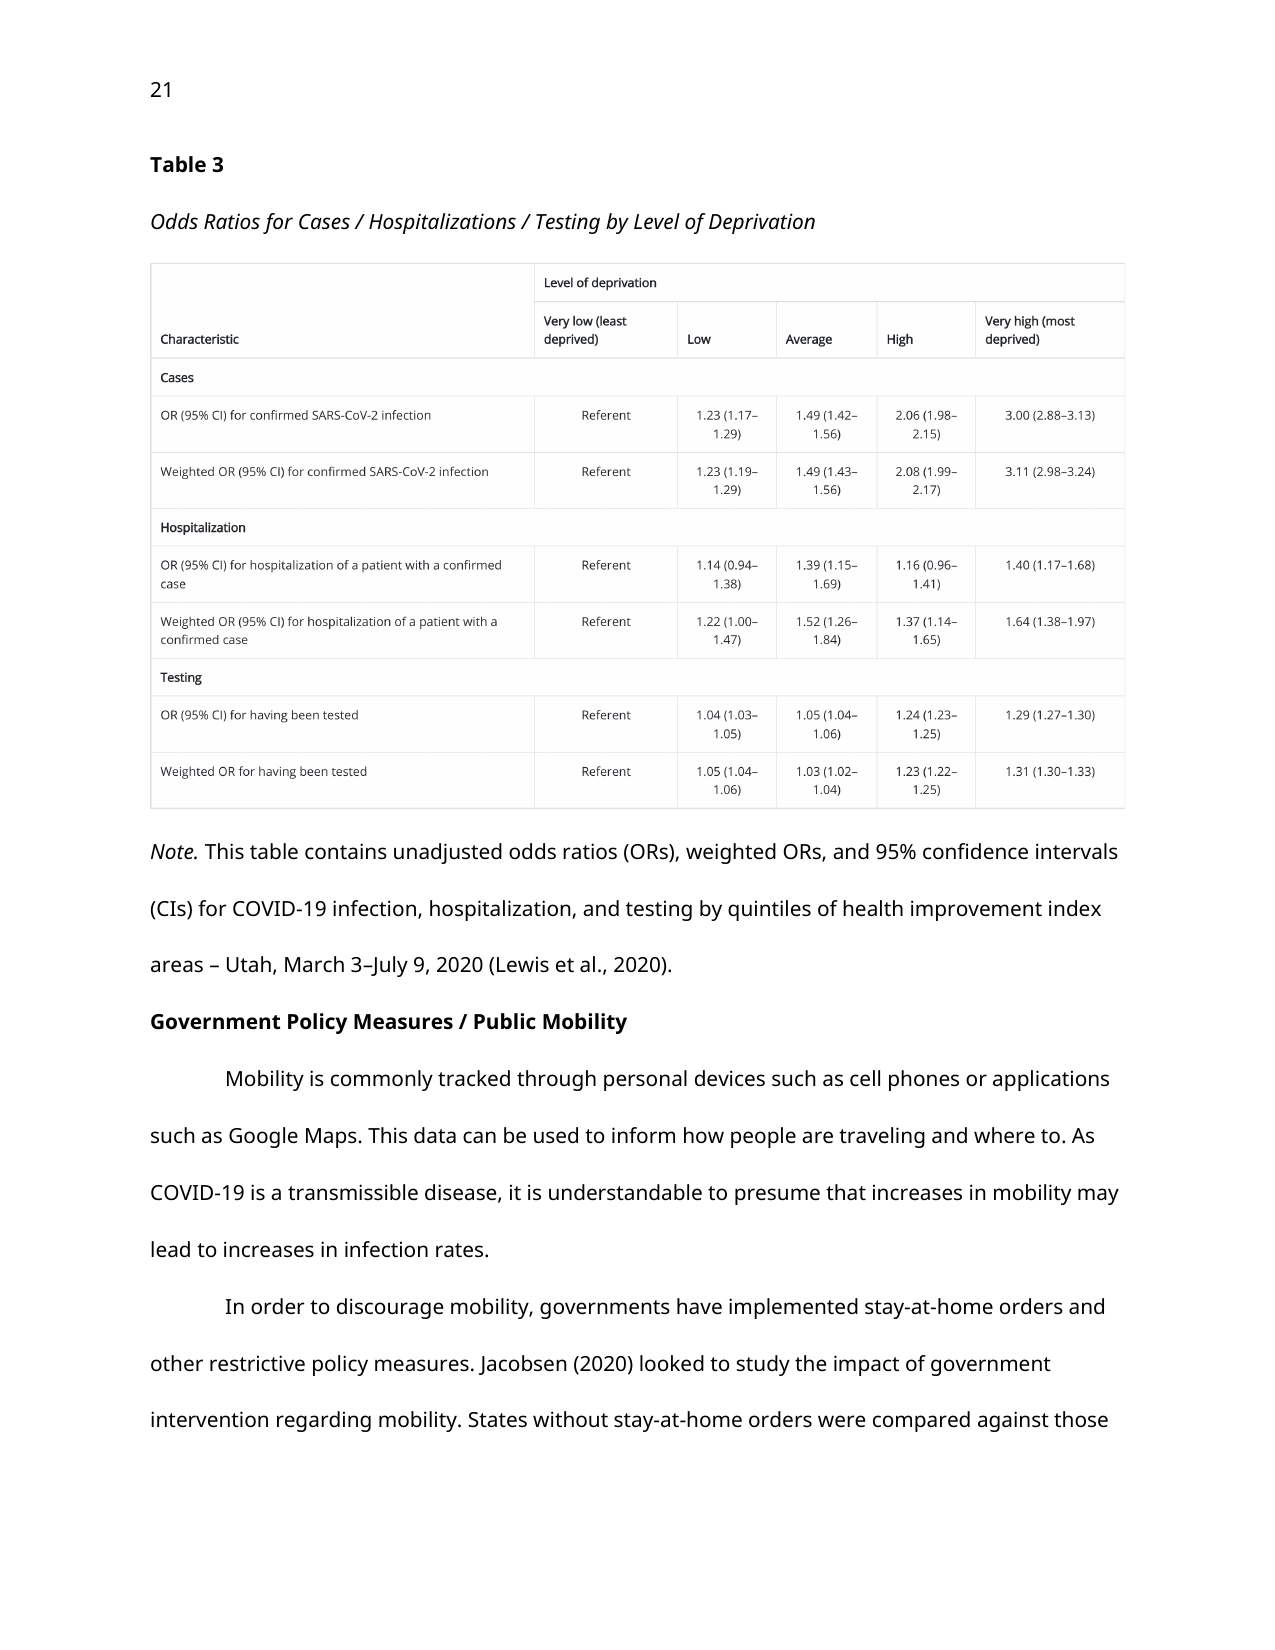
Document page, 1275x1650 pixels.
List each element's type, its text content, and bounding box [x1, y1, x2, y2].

picture [150, 263, 1125, 809]
text Note. This table contains unadjusted odds ratios (ORs), weighted ORs, and 95% confidence intervals (CIs) for COVID-19 infection, hospitalization, and testing by quintiles of health improvement index areas – Utah, March 3–July 9, 2020 (Lewis et al., 2020). [150, 837, 1125, 979]
text Government Policy Measures / Public Mobility [150, 1007, 1125, 1036]
text Odds Ratios for Cases / Hospitalizations / Testing by Level of Deprivation [150, 207, 1125, 235]
text Table 3 [150, 150, 1125, 178]
text Mobility is commonly tracked through personal devices such as cell phones or applications such as Google Maps. This data can be used to inform how people are traveling and where to. As COVID-19 is a transmissible disease, it is understandable to presume that increases in mobility may lead to increases in infection rates. [150, 1064, 1125, 1263]
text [150, 1292, 1125, 1434]
